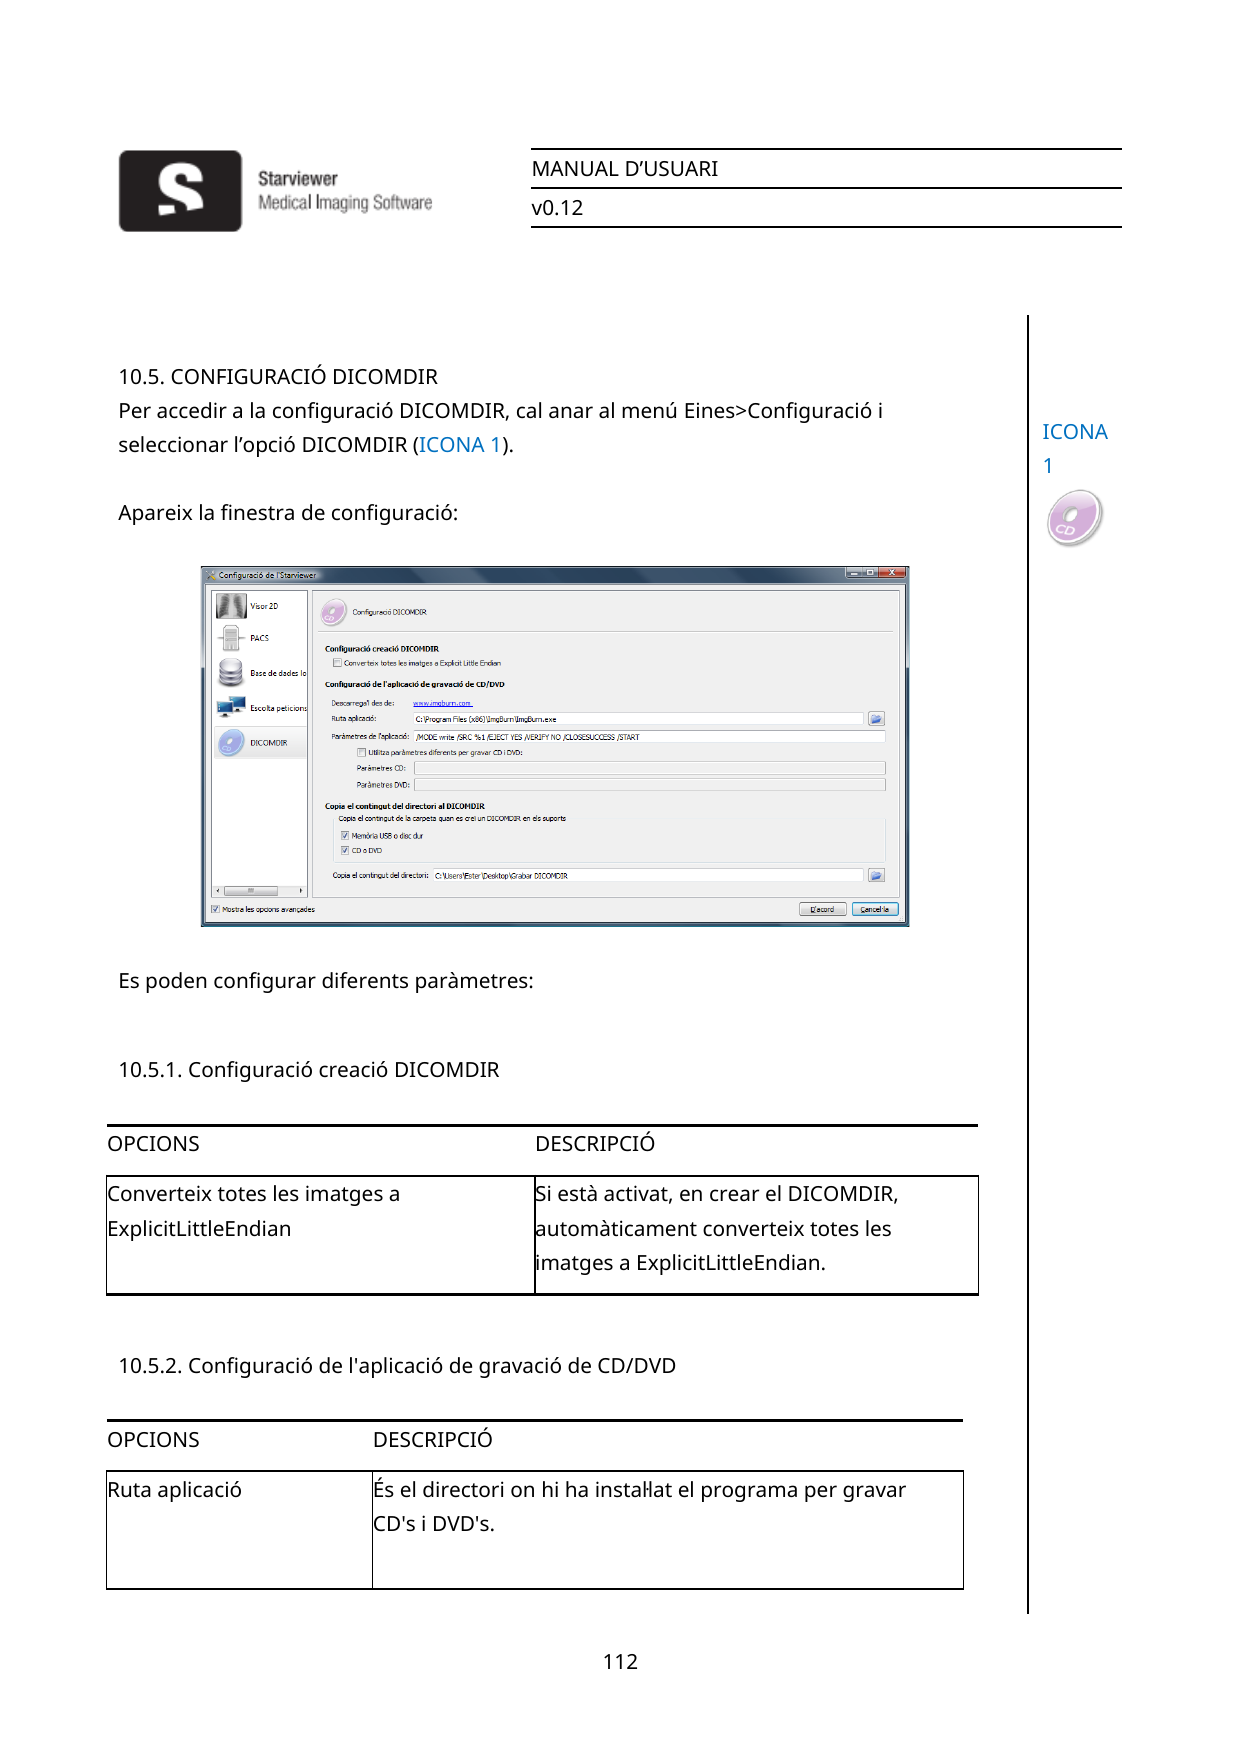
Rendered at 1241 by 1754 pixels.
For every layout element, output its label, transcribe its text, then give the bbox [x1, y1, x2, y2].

subtitle Configuració creació DICOMDIR [118, 1055, 1027, 1084]
table_cell Si està activat, en crear el DICOMDIR, automàticament converteix totes les imatges a ExplicitLittleEndian. [536, 1177, 978, 1293]
table_header descripció [373, 1422, 963, 1470]
text Es poden configurar diferents paràmetres: [118, 966, 1027, 995]
picture [1042, 485, 1107, 549]
table_cell Ruta aplicació [107, 1472, 372, 1588]
subtitle Configuració de l'aplicació de gravació de CD/DVD [118, 1351, 1027, 1379]
table_cell És el directori on hi ha instal·lat el programa per gravar CD's i DVD's. [373, 1472, 963, 1588]
table_cell Converteix totes les imatges a ExplicitLittleEndian [107, 1177, 534, 1293]
picture [200, 566, 910, 927]
table_header descripció [535, 1127, 978, 1174]
table_header ICONA 1 [1029, 315, 1122, 1614]
text Per accedir a la configuració DICOMDIR, cal anar al menú Eines>Configuració i seleccionar l’opció DICOMDIR (ICONA 1). [118, 396, 1027, 459]
text Apareix la finestra de configuració: [118, 498, 1027, 527]
table_header opcions [107, 1127, 535, 1174]
subtitle Configuració DICOMDIR [118, 362, 1027, 391]
table_header opcions [107, 1422, 373, 1470]
